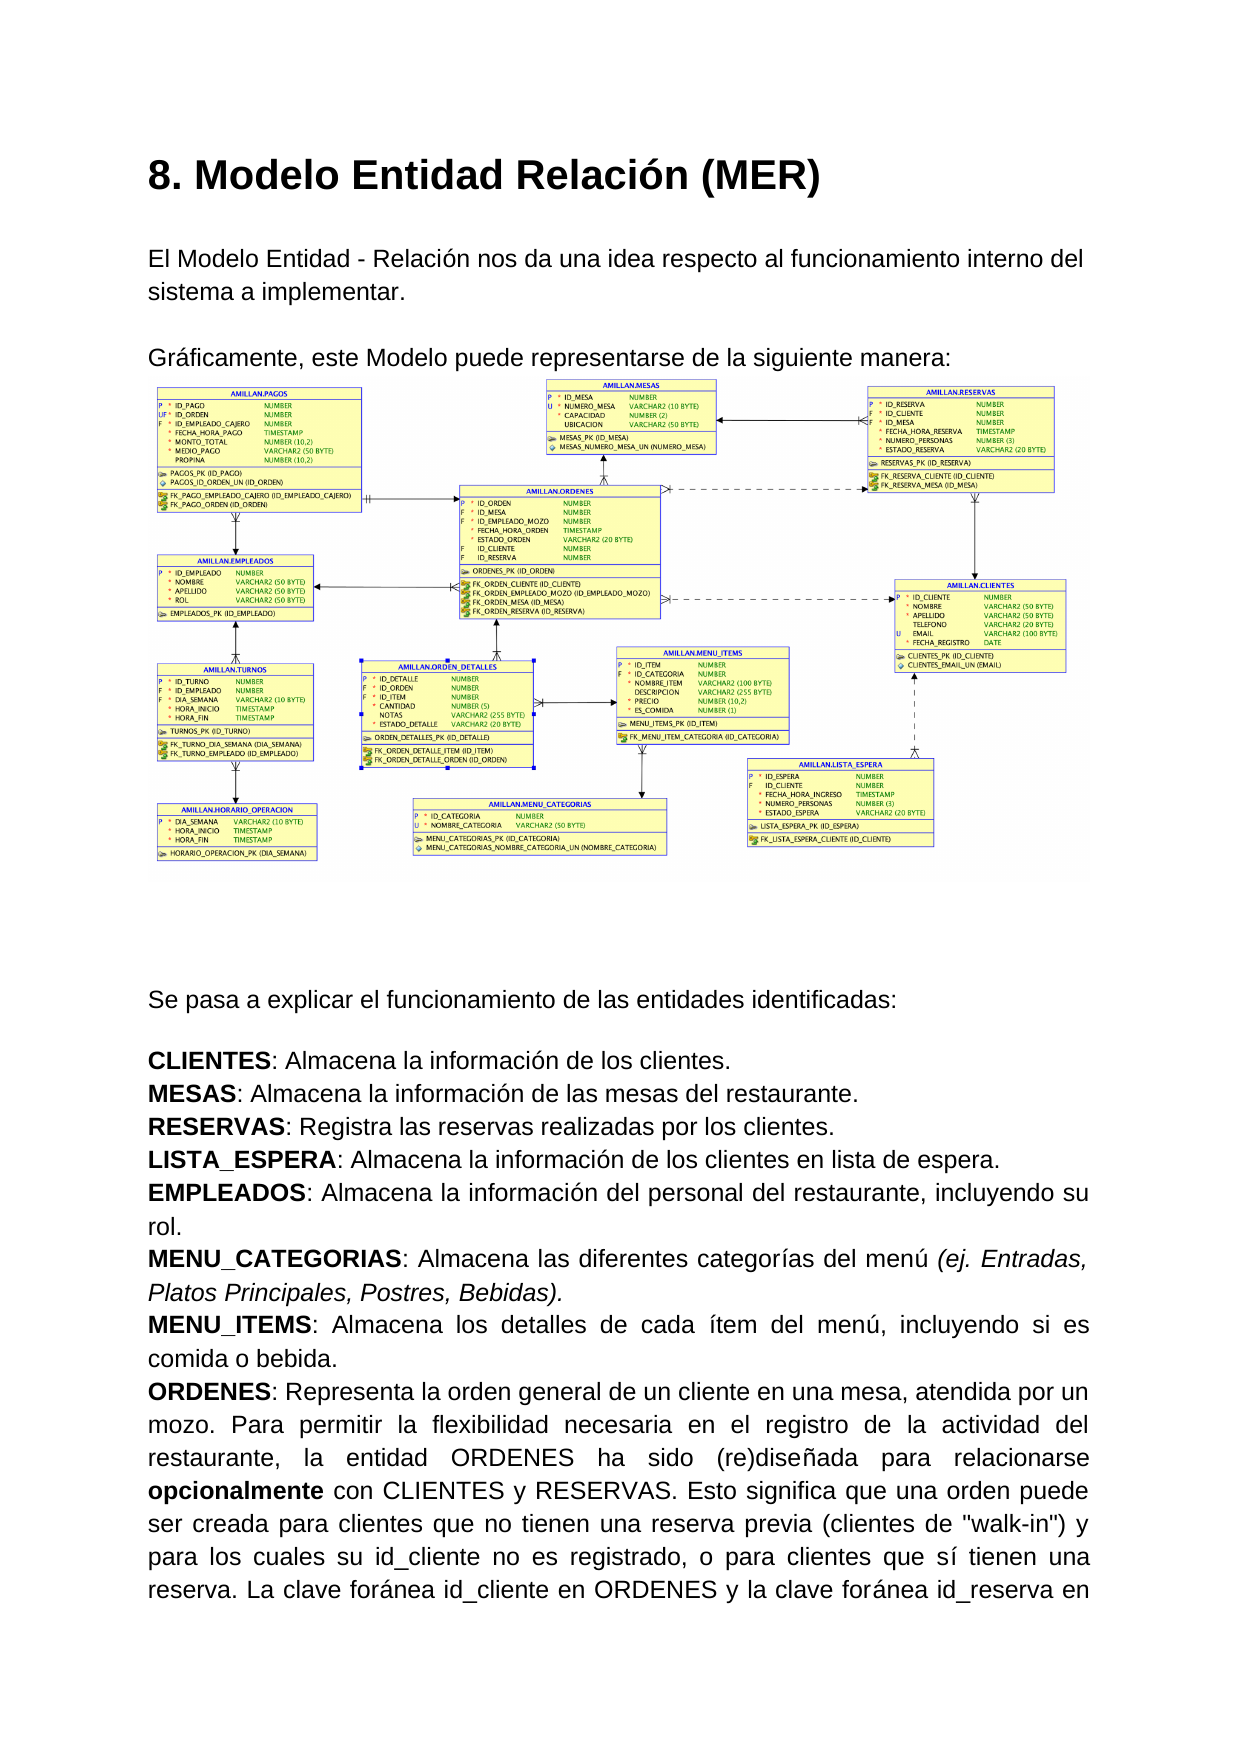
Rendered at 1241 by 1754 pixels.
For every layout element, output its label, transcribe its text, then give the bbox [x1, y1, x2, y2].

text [148, 1377, 1090, 1603]
text LISTA_ESPERA: Almacena la información de los clientes en lista de espera. [148, 1145, 1090, 1174]
text El Modelo Entidad - Relación nos da una idea respecto al funcionamiento interno del [148, 244, 1090, 273]
title 8. Modelo Entidad Relación (MER) [148, 150, 1090, 198]
text MENU_ITEMS: Almacena los detalles de cada ítem del menú, incluyendo si es comida o bebida. [148, 1311, 1090, 1372]
text EMPLEADOS: Almacena la información del personal del restaurante, incluyendo su rol. [148, 1178, 1090, 1240]
picture [147, 376, 1090, 882]
text CLIENTES: Almacena la información de los clientes. [148, 1046, 1090, 1075]
text Se pasa a explicar el funcionamiento de las entidades identificadas: [148, 984, 1090, 1013]
text MESAS: Almacena la información de las mesas del restaurante. [148, 1079, 1090, 1108]
text Gráficamente, este Modelo puede representarse de la siguiente manera: [148, 343, 1090, 372]
text sistema a implementar. [148, 277, 1090, 306]
text MENU_CATEGORIAS: Almacena las diferentes categorías del menú (ej. Entradas, Platos Principales, Postres, Bebidas). [148, 1244, 1090, 1306]
text RESERVAS: Registra las reservas realizadas por los clientes. [148, 1112, 1090, 1141]
